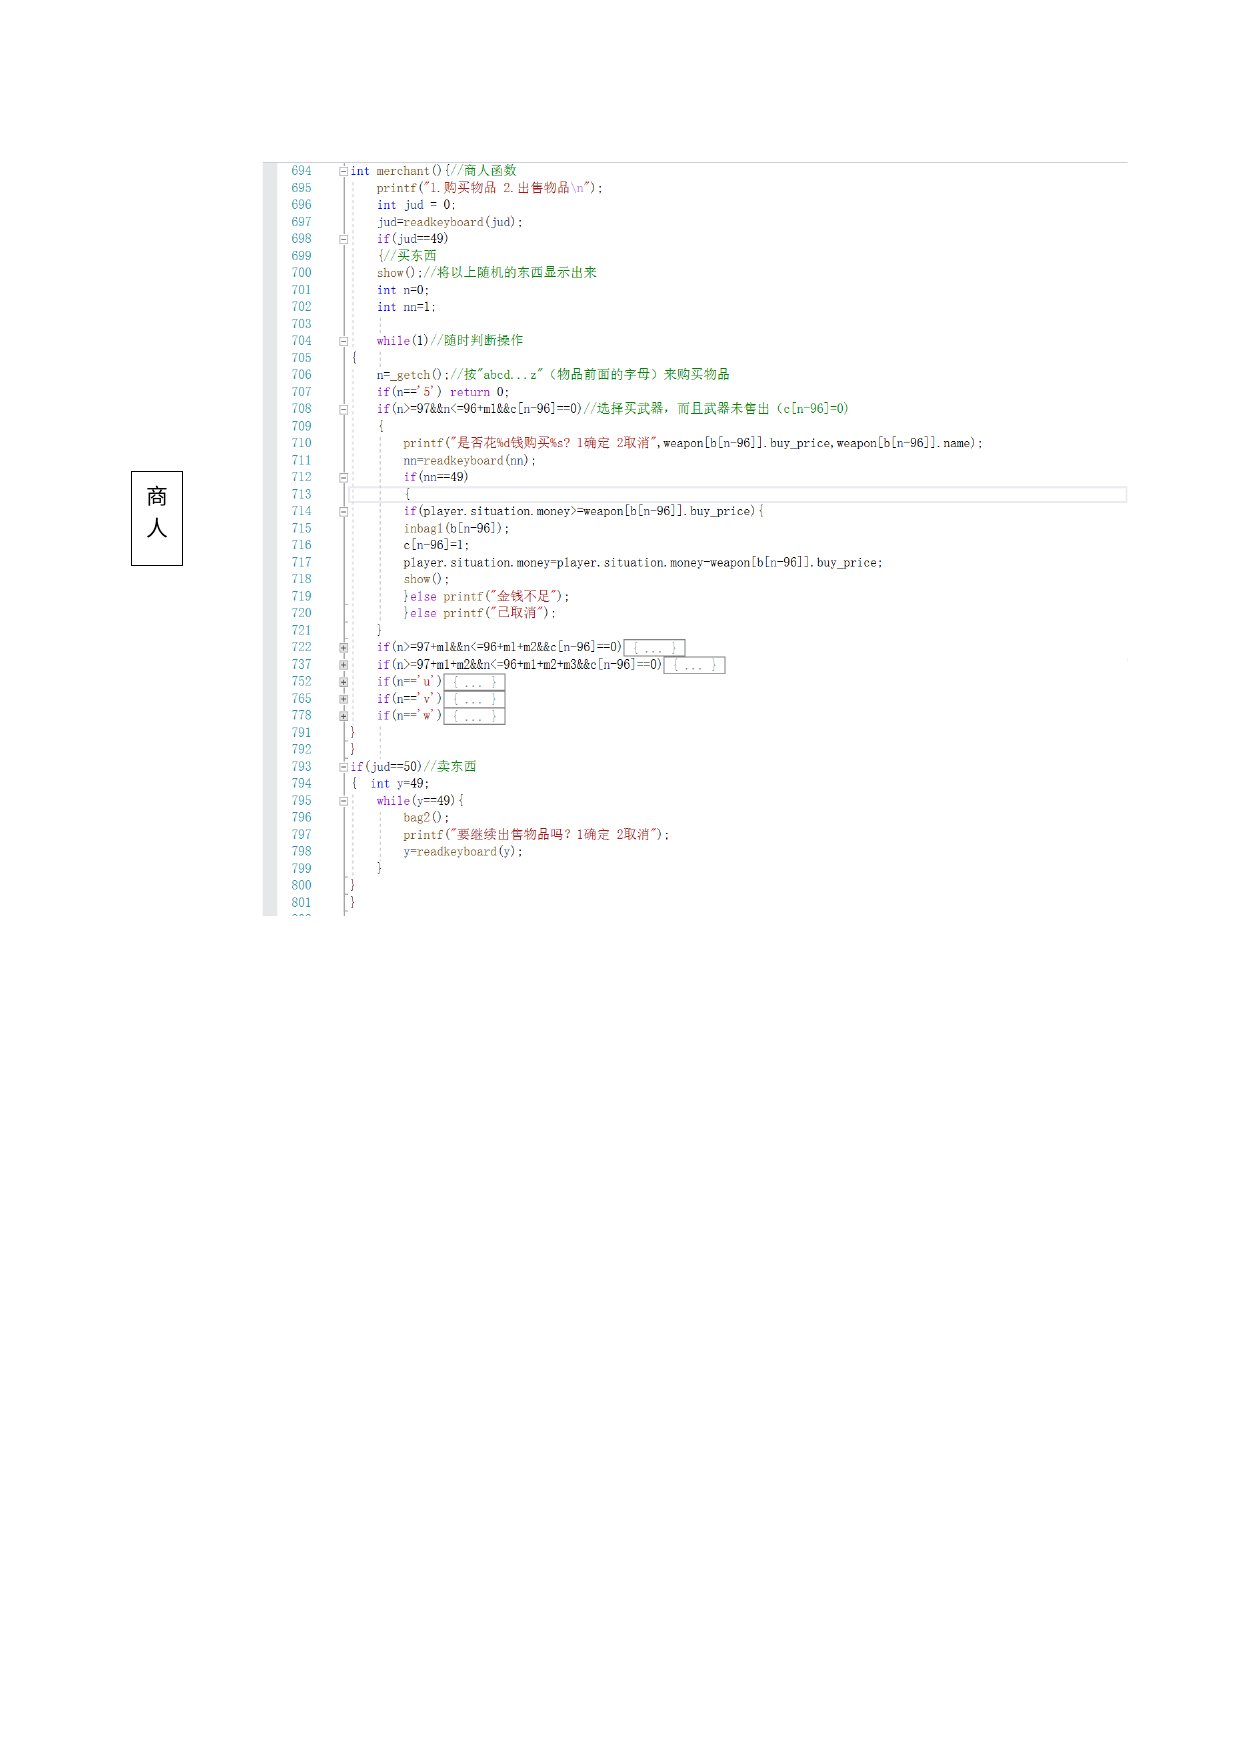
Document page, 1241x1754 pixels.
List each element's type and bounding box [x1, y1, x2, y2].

picture [262, 162, 1128, 916]
